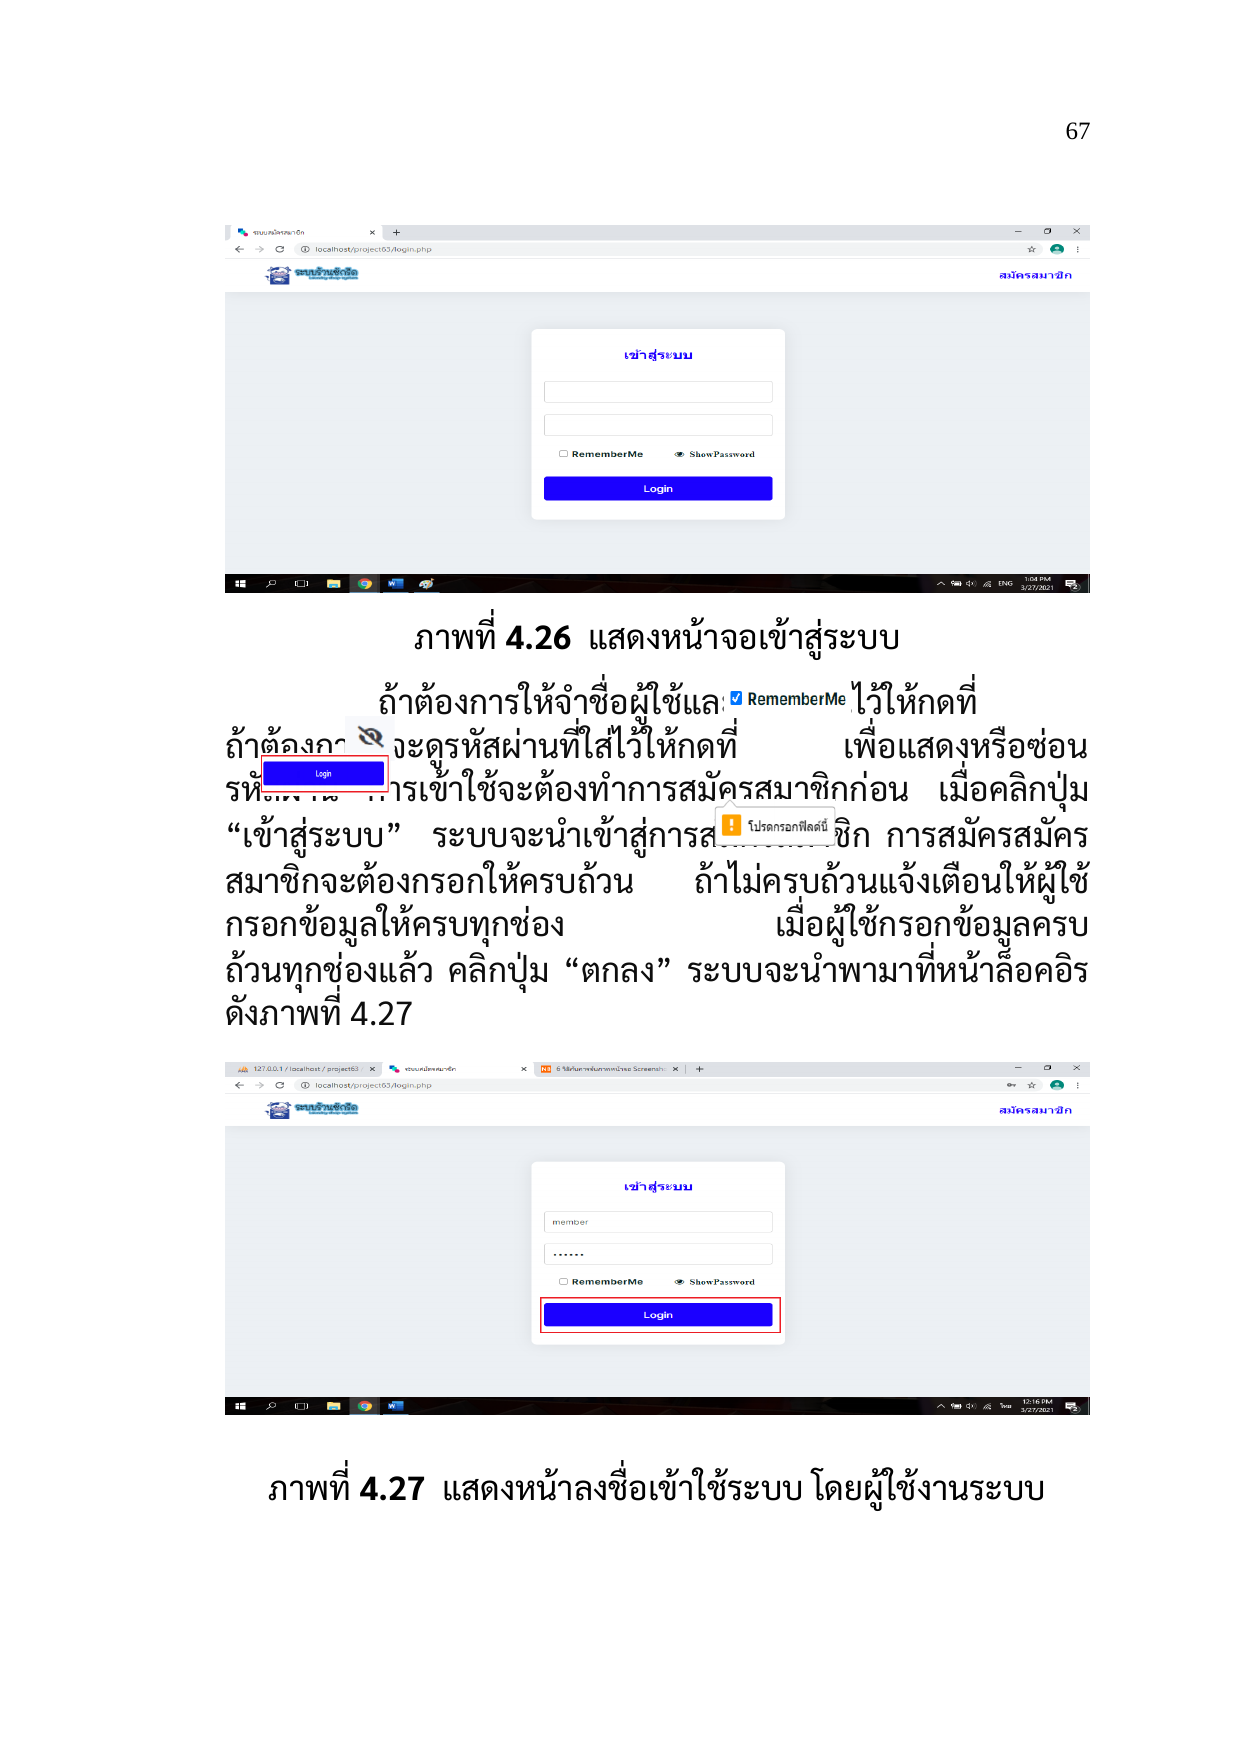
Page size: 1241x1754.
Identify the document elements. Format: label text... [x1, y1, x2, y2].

text ภาพที่ 4.26 แสดงหน้าจอเข้าสู่ระบบ [225, 614, 1090, 657]
picture [723, 681, 852, 716]
picture [225, 225, 1090, 593]
text ภาพที่ 4.27 แสดงหน้าลงชื่อเข้าใช้ระบบ โดยผู้ใช้งานระบบ [225, 1465, 1090, 1508]
picture [225, 1062, 1090, 1415]
picture [261, 716, 395, 796]
picture [714, 799, 836, 846]
text กกกกกกกกถ้าต้องการให้จำชื่อผู้ใช้และรหัสผ่านไว้ให้กดที่ ถ้าต้องการที่จะดูรหัสผ่านที่ใส่ไว้ให้กดที่ เพื่อแสดงหรือซ่อนรหัสผ่าน การเข้าใช้จะต้องทำการสมัครสมาชิกก่อน เมื่อคลิกปุ่ม “เข้าสู่ระบบ” ระบบจะนำเข้าสู่การสมัครสมาชิก การสมัครสมัครสมาชิกจะต้องกรอกให้ครบถ้วน ถ้าไม่ครบถ้วนแจ้งเตือนให้ผู้ใช้กรอกข้อมูลให้ครบทุกช่อง เมื่อผู้ใช้กรอกข้อมูลครบถ้วนทุกช่องแล้ว คลิกปุ่ม “ตกลง” ระบบจะนำพามาที่หน้าล็อคอิร ดังภาพที่ 4.27 [225, 679, 1090, 1033]
